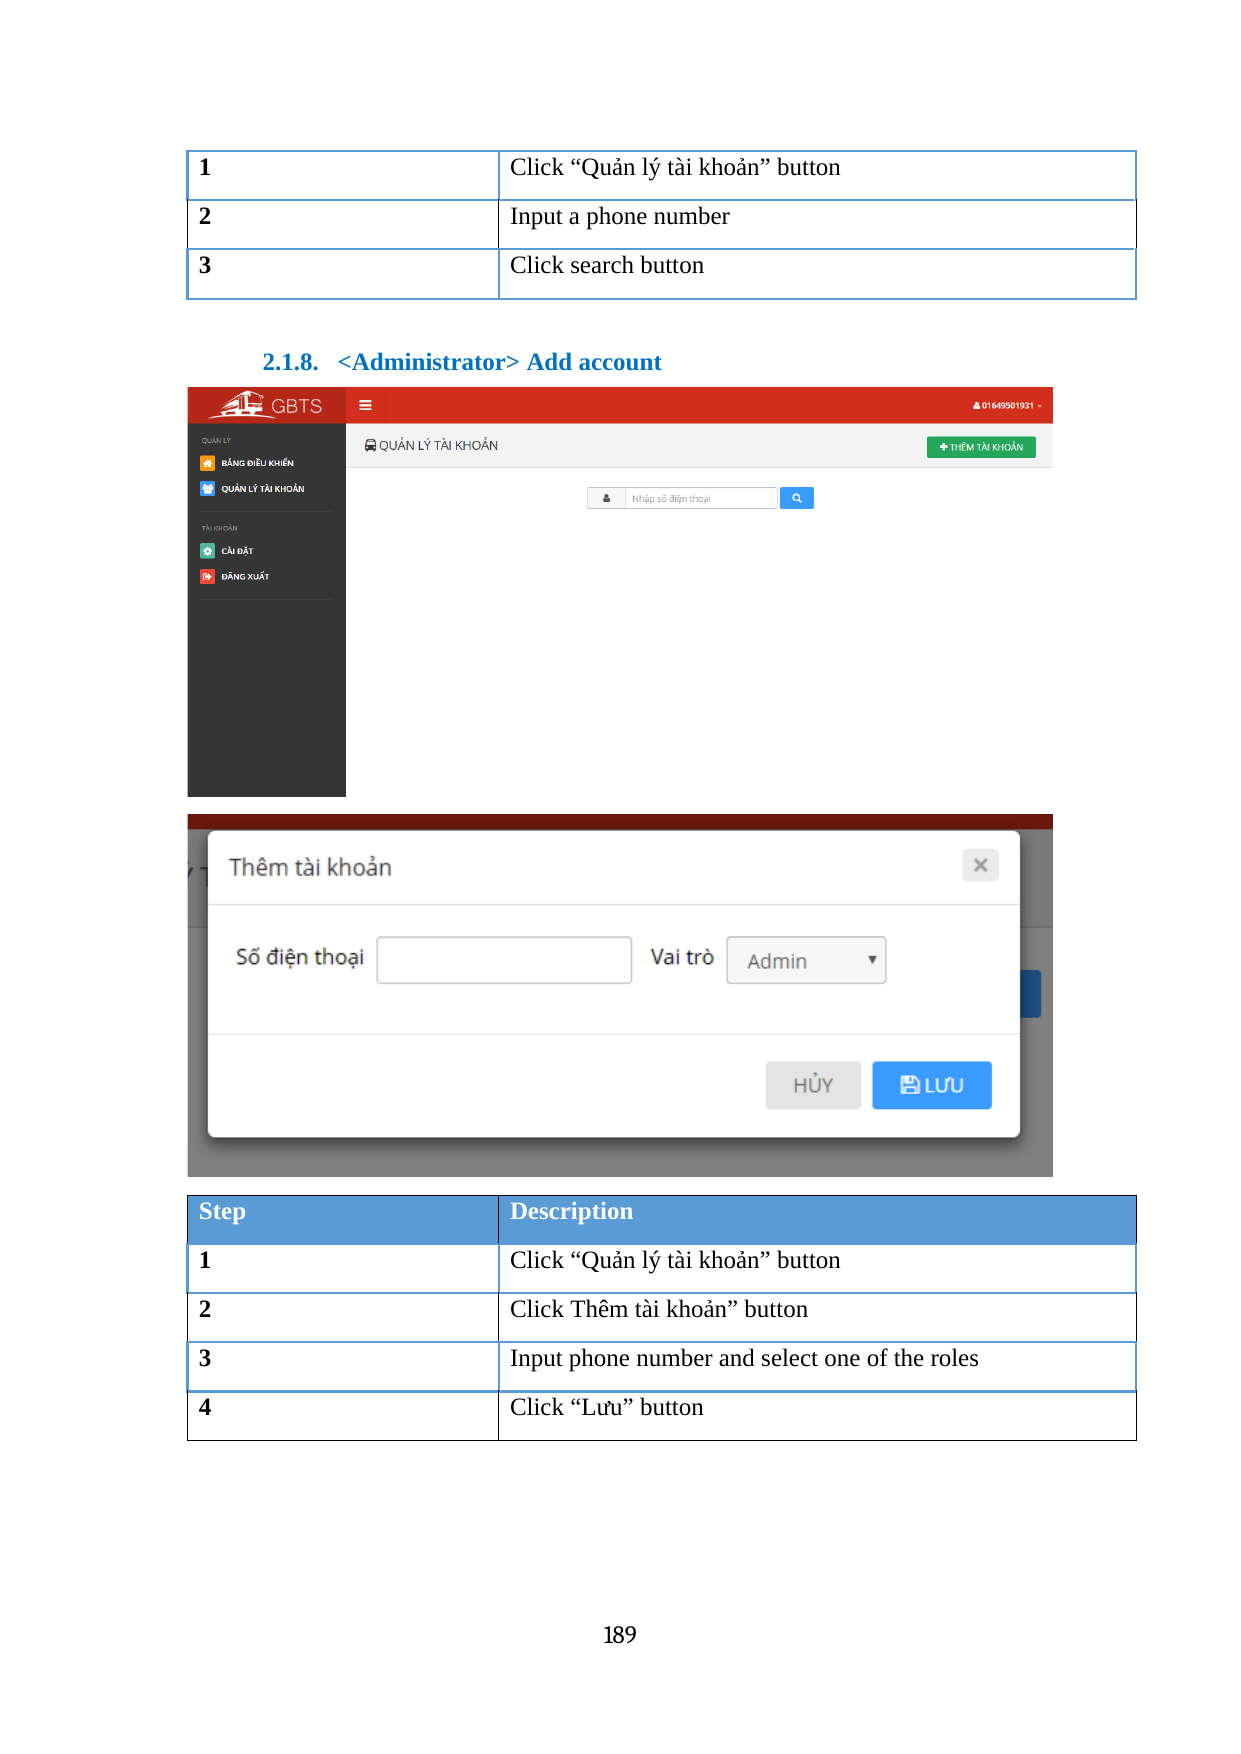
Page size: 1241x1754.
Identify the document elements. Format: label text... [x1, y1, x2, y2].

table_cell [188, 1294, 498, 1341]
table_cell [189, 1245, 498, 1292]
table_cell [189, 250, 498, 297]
picture [187, 814, 1053, 1177]
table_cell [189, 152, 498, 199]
picture [187, 387, 1053, 797]
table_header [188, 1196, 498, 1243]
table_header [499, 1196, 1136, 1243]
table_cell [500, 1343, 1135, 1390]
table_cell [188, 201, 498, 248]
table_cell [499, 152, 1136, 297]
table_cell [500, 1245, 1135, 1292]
text <Administrator> Add account [262, 347, 1053, 375]
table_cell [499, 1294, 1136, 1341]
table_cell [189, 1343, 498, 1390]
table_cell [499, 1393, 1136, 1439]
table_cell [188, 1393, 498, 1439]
